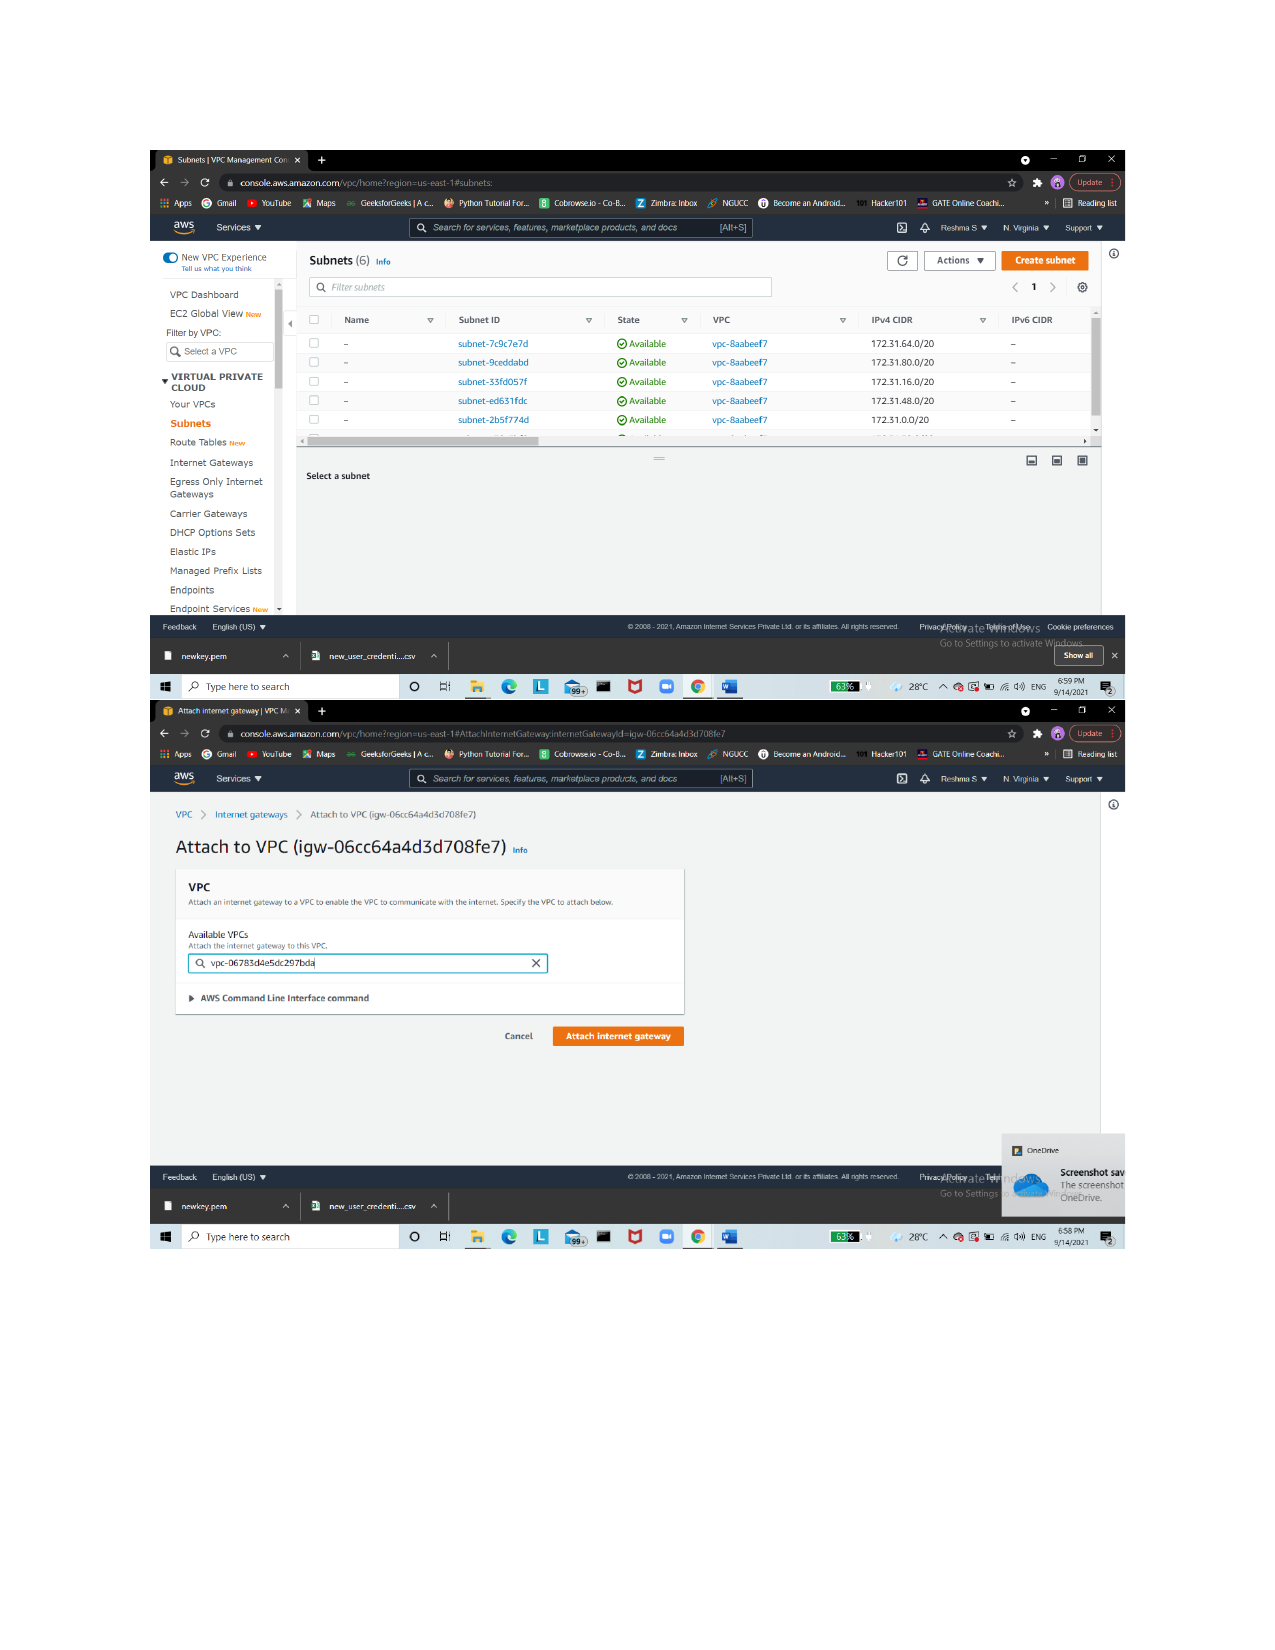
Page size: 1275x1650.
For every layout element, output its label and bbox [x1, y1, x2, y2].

picture [150, 700, 1125, 1249]
picture [150, 150, 1125, 699]
